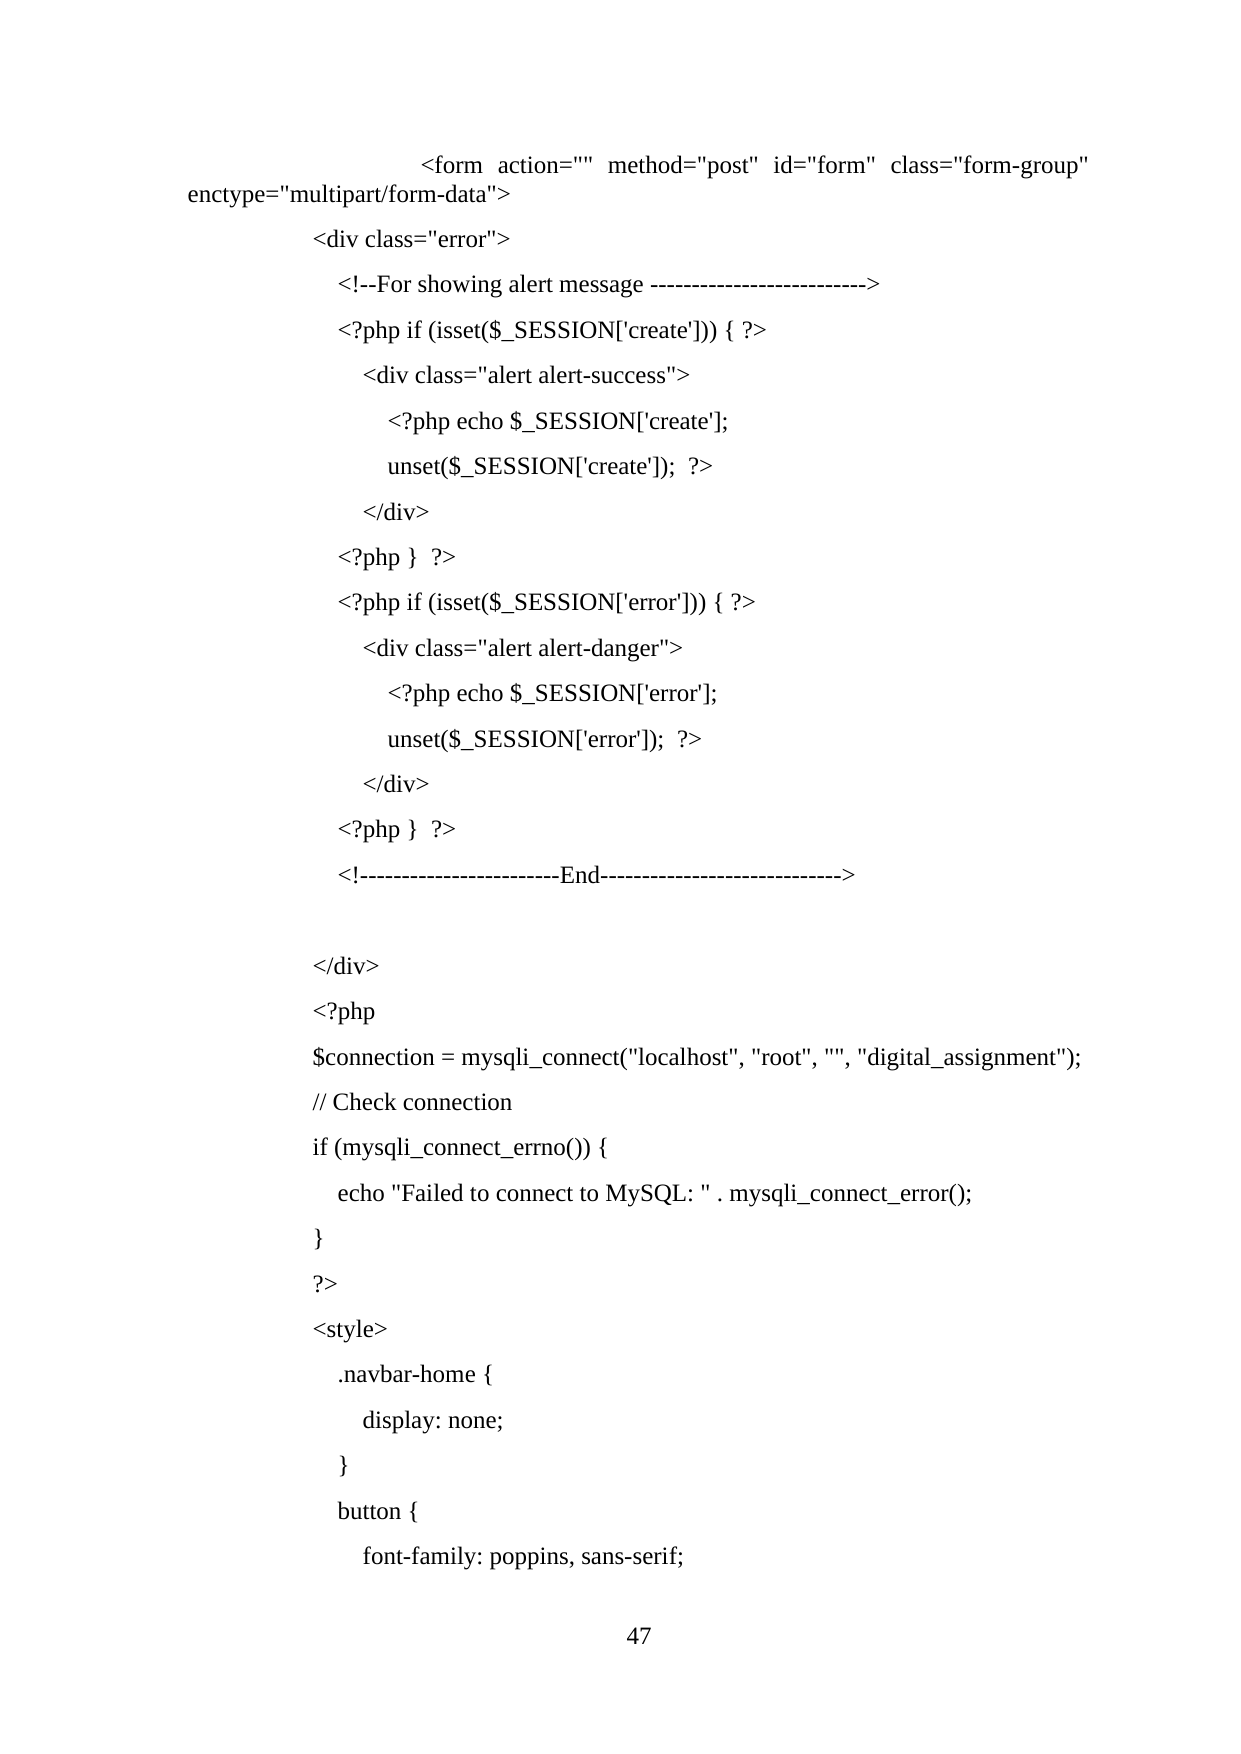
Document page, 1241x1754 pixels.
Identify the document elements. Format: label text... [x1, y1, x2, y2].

text $connection = mysqli_connect("localhost", "root", "", "digital_assignment"); [187, 1042, 1090, 1070]
text button { [187, 1496, 1090, 1524]
text <?php } ?> [187, 814, 1090, 843]
text <form action="" method="post" id="form" class="form-group" enctype="multipart/form-data"> [187, 150, 1090, 207]
text .navbar-home { [187, 1359, 1090, 1388]
text } [187, 1450, 1090, 1479]
text <?php if (isset($_SESSION['error'])) { ?> [187, 587, 1090, 616]
text <!--For showing alert message --------------------------> [187, 269, 1090, 298]
text echo "Failed to connect to MySQL: " . mysqli_connect_error(); [187, 1178, 1090, 1207]
text <div class="alert alert-success"> [187, 360, 1090, 389]
text <div class="error"> [187, 224, 1090, 253]
text <?php echo $_SESSION['error']; [187, 678, 1090, 707]
text display: none; [187, 1405, 1090, 1434]
text </div> [187, 951, 1090, 979]
text if (mysqli_connect_errno()) { [187, 1132, 1090, 1161]
text <style> [187, 1314, 1090, 1343]
text <!------------------------End-----------------------------> [187, 860, 1090, 889]
text <?php [187, 996, 1090, 1025]
text font-family: poppins, sans-serif; [187, 1541, 1090, 1570]
text <?php echo $_SESSION['create']; [187, 406, 1090, 434]
text <?php } ?> [187, 542, 1090, 571]
text // Check connection [187, 1087, 1090, 1116]
text <?php if (isset($_SESSION['create'])) { ?> [187, 315, 1090, 344]
text } [187, 1223, 1090, 1252]
text </div> [187, 769, 1090, 798]
text unset($_SESSION['error']); ?> [187, 724, 1090, 752]
text </div> [187, 497, 1090, 525]
text <div class="alert alert-danger"> [187, 633, 1090, 662]
text unset($_SESSION['create']); ?> [187, 451, 1090, 480]
text ?> [187, 1269, 1090, 1297]
